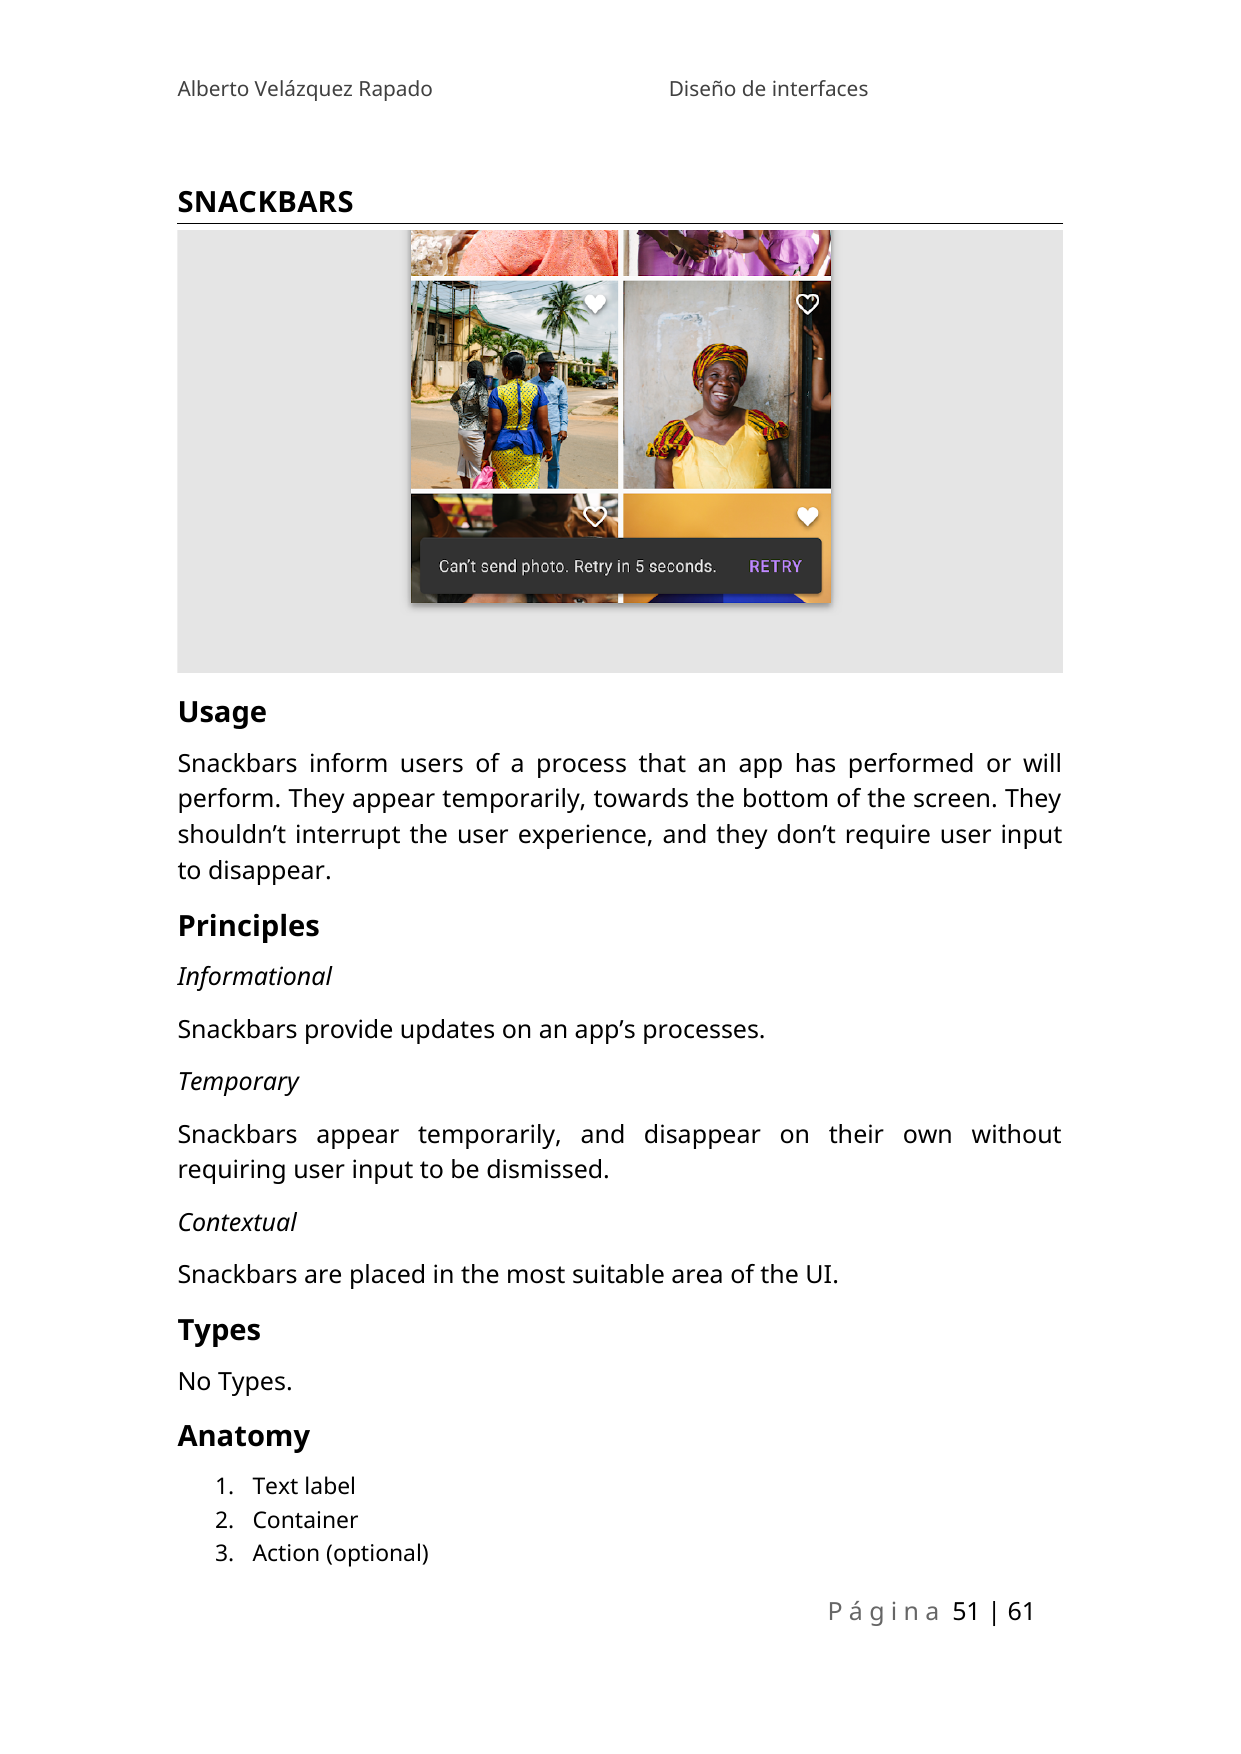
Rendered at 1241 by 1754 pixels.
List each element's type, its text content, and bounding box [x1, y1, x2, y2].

list Container [215, 1504, 1063, 1535]
list Action (optional) [215, 1537, 1063, 1569]
text No Types. [177, 1363, 1063, 1397]
text Informational [177, 959, 1063, 993]
list Text label [215, 1470, 1063, 1501]
subtitle Principles [177, 905, 1063, 944]
subtitle Usage [177, 691, 1063, 731]
picture [177, 230, 1063, 673]
text Snackbars appear temporarily, and disappear on their own without requiring user input to be dismissed. [177, 1116, 1063, 1186]
text Contextual [177, 1204, 1063, 1238]
subtitle Anatomy [177, 1416, 1063, 1455]
text Snackbars provide updates on an app’s processes. [177, 1011, 1063, 1046]
text Snackbars are placed in the most suitable area of the UI. [177, 1257, 1063, 1291]
text Temporary [177, 1064, 1063, 1098]
subtitle Types [177, 1309, 1063, 1349]
text Snackbars inform users of a process that an app has performed or will perform. They appear temporarily, towards the bottom of the screen. They shouldn’t interrupt the user experience, and they don’t require user input to disappear. [177, 745, 1063, 887]
subtitle Snackbars [177, 181, 1063, 223]
